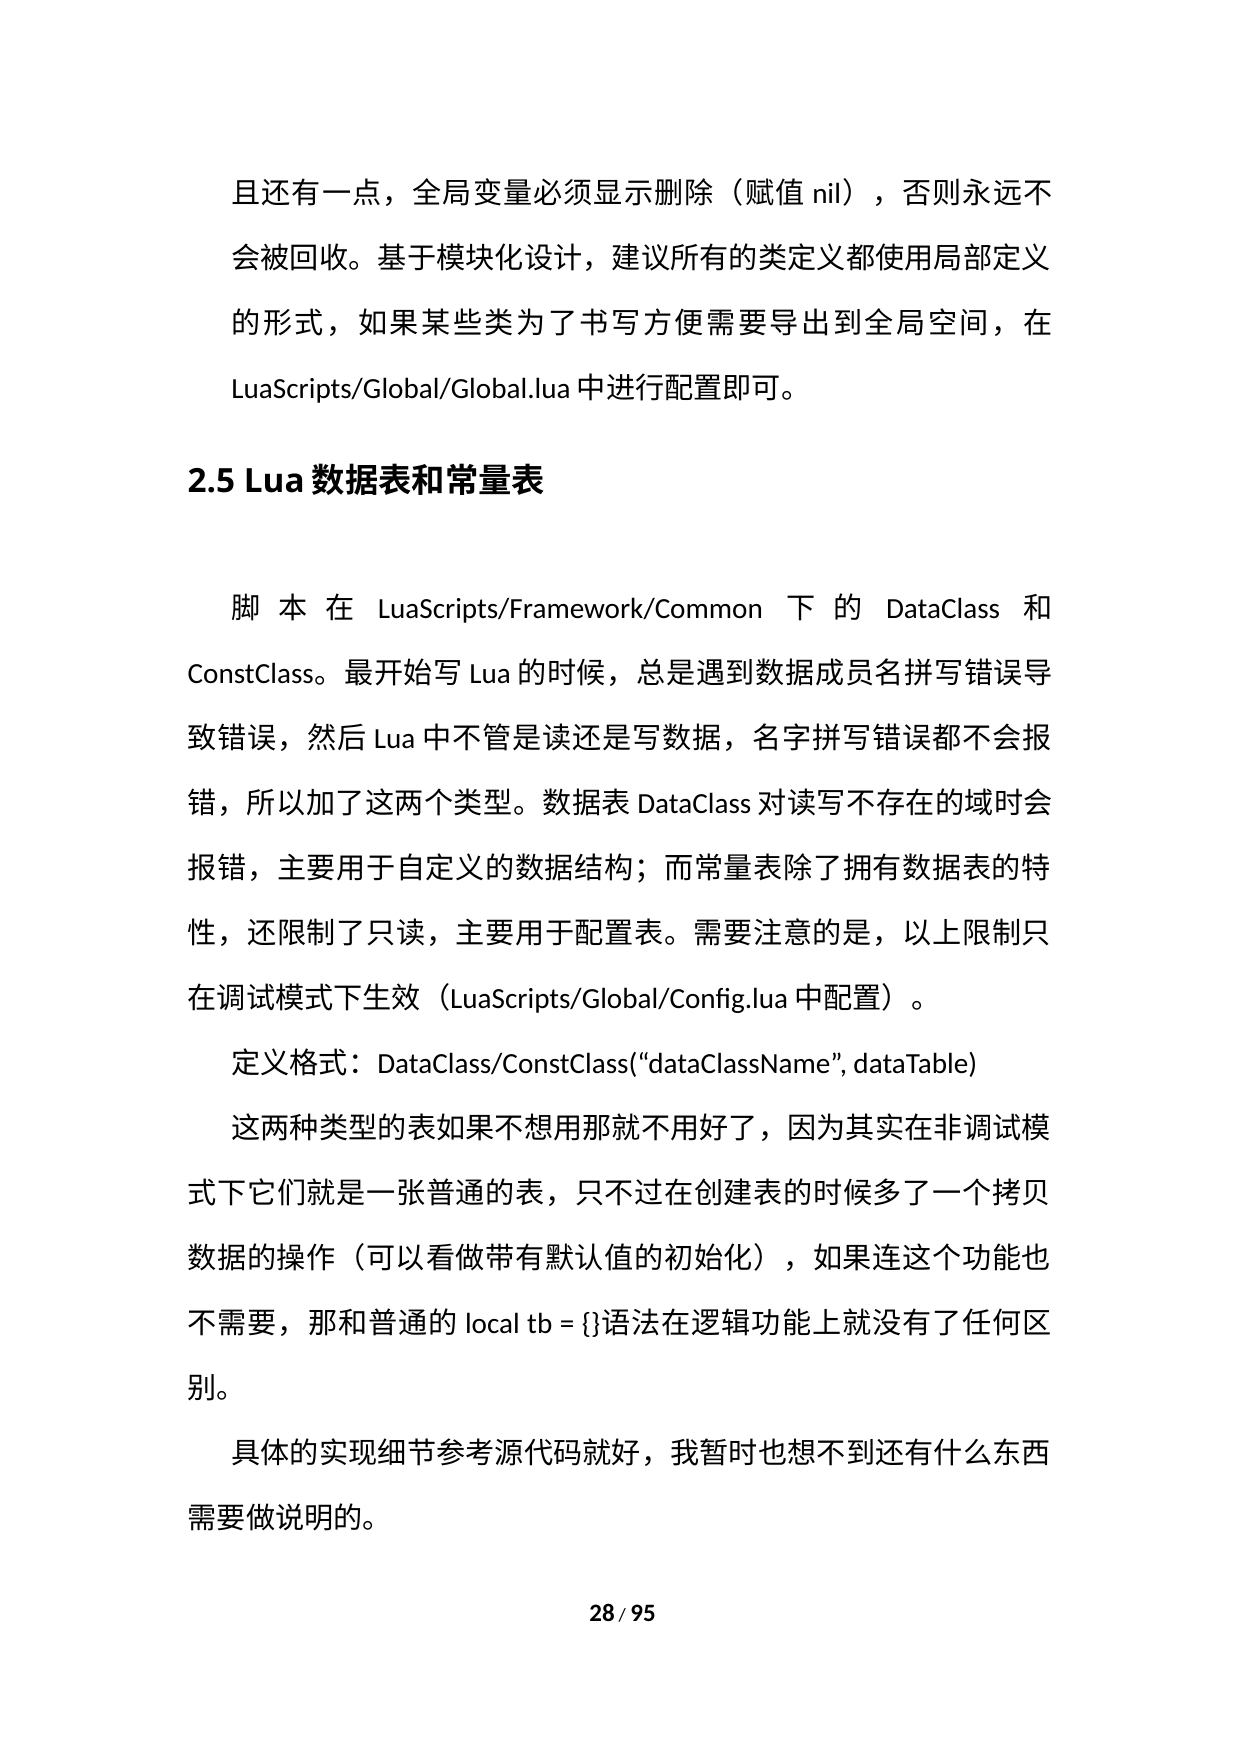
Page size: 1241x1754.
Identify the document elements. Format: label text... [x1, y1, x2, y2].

subtitle 2.5 Lua数据表和常量表 [187, 446, 1053, 511]
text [231, 158, 1053, 418]
text 脚本在LuaScripts/Framework/Common下的DataClass和ConstClass。最开始写Lua的时候，总是遇到数据成员名拼写错误导致错误，然后Lua中不管是读还是写数据，名字拼写错误都不会报错，所以加了这两个类型。数据表DataClass对读写不存在的域时会报错，主要用于自定义的数据结构；而常量表除了拥有数据表的特性，还限制了只读，主要用于配置表。需要注意的是，以上限制只在调试模式下生效（LuaScripts/Global/Config.lua中配置）。 [187, 573, 1053, 1028]
text 具体的实现细节参考源代码就好，我暂时也想不到还有什么东西需要做说明的。 [187, 1418, 1053, 1548]
text 定义格式：DataClass/ConstClass(“dataClassName”, dataTable) [187, 1028, 1053, 1093]
text 这两种类型的表如果不想用那就不用好了，因为其实在非调试模式下它们就是一张普通的表，只不过在创建表的时候多了一个拷贝数据的操作（可以看做带有默认值的初始化），如果连这个功能也不需要，那和普通的local tb = {}语法在逻辑功能上就没有了任何区别。 [187, 1093, 1053, 1418]
